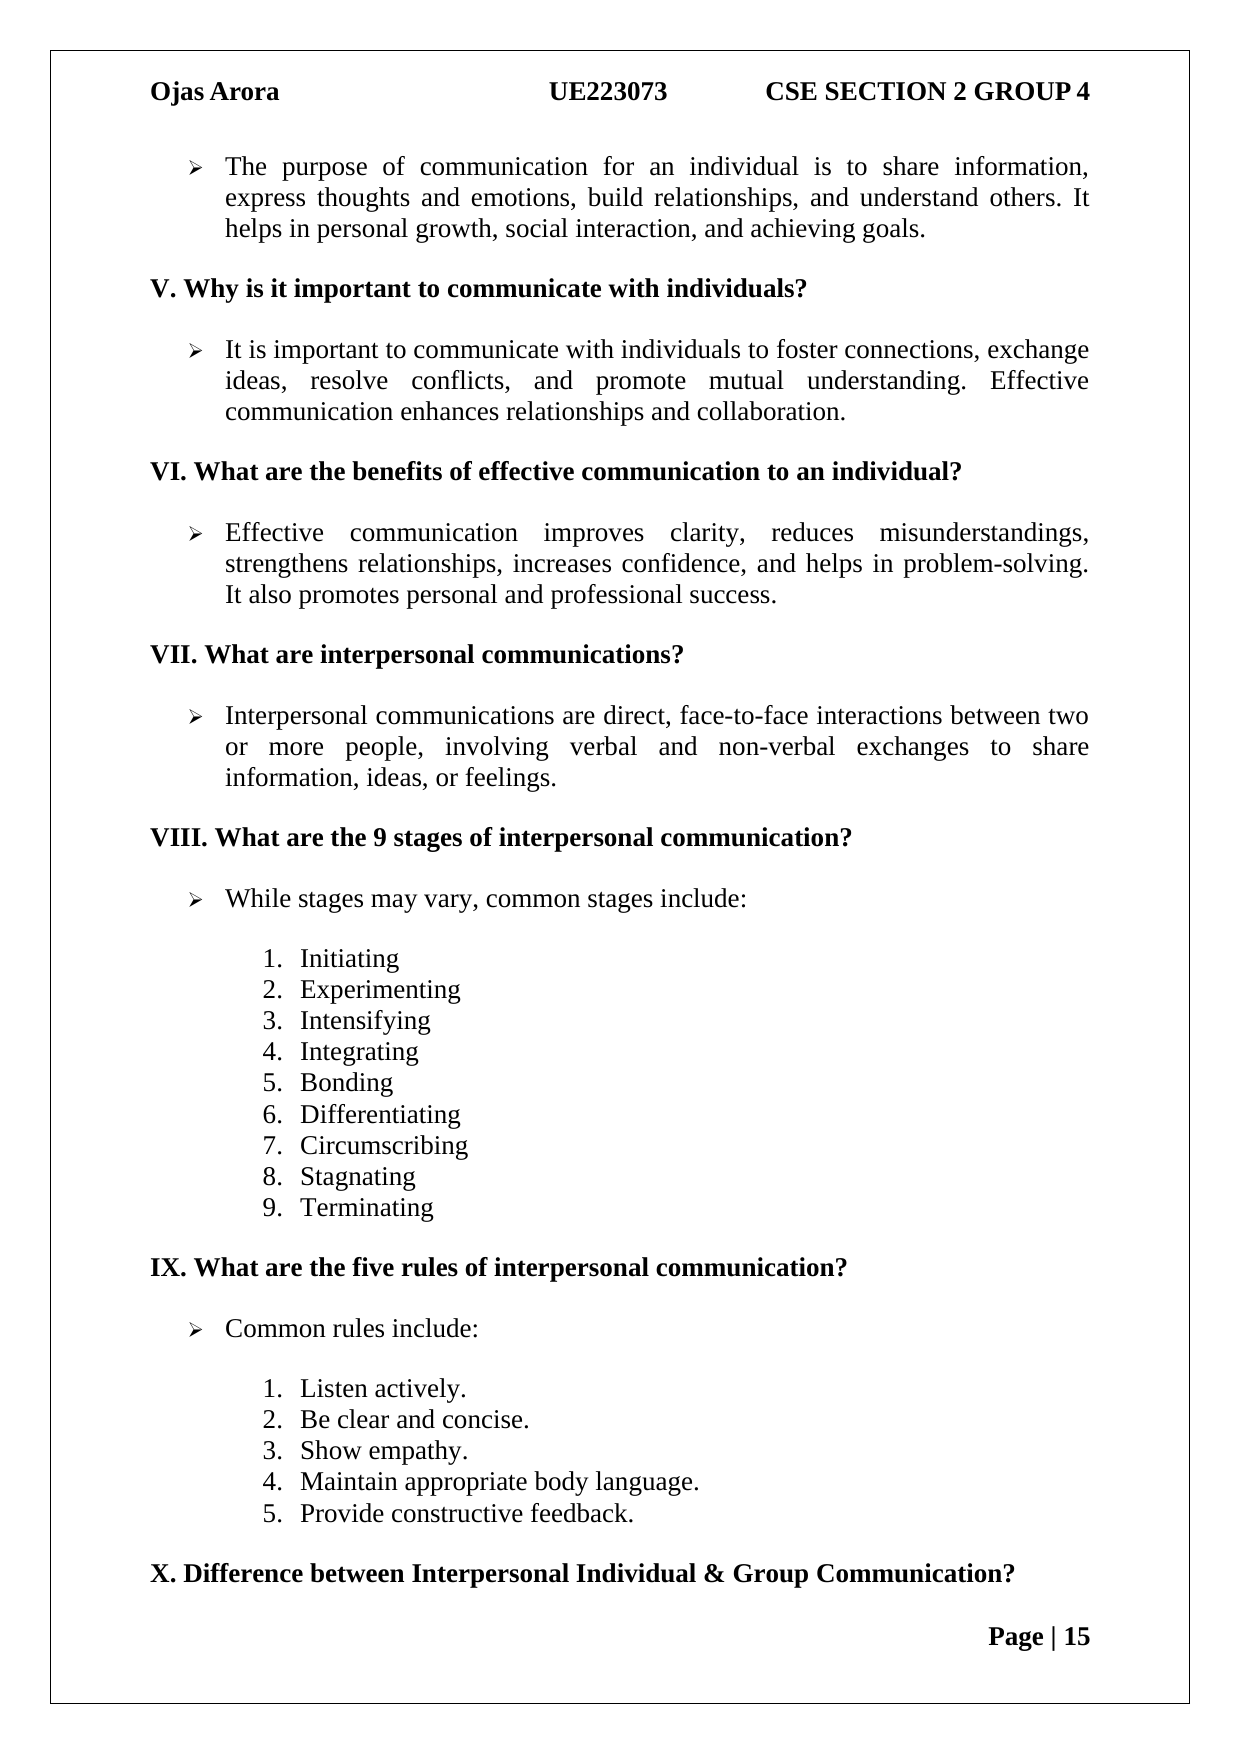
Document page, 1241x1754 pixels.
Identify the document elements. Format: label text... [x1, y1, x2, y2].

list Integrating [262, 1035, 1090, 1067]
list Differentiating [262, 1098, 1090, 1129]
list Show empathy. [262, 1434, 1090, 1466]
list Provide constructive feedback. [262, 1497, 1090, 1528]
list While stages may vary, common stages include: [187, 882, 1090, 913]
text VII. What are interpersonal communications? [150, 638, 1090, 669]
list The purpose of communication for an individual is to share information, express thoughts and emotions, build relationships, and understand others. It helps in personal growth, social interaction, and achieving goals. [187, 150, 1090, 243]
list Intensifying [262, 1004, 1090, 1035]
list Circumscribing [262, 1129, 1090, 1160]
list Maintain appropriate body language. [262, 1466, 1090, 1497]
list It is important to communicate with individuals to foster connections, exchange ideas, resolve conflicts, and promote mutual understanding. Effective communication enhances relationships and collaboration. [187, 333, 1090, 426]
list Effective communication improves clarity, reduces misunderstandings, strengthens relationships, increases confidence, and helps in problem-solving. It also promotes personal and professional success. [187, 516, 1090, 609]
list Interpersonal communications are direct, face-to-face interactions between two or more people, involving verbal and non-verbal exchanges to share information, ideas, or feelings. [187, 699, 1090, 792]
list Be clear and concise. [262, 1403, 1090, 1434]
list Initiating [262, 942, 1090, 973]
list Common rules include: [187, 1312, 1090, 1343]
list Listen actively. [262, 1372, 1090, 1403]
list Terminating [262, 1191, 1090, 1222]
list Stagnating [262, 1160, 1090, 1191]
list Bonding [262, 1067, 1090, 1098]
text IX. What are the five rules of interpersonal communication? [150, 1251, 1090, 1283]
text VIII. What are the 9 stages of interpersonal communication? [150, 821, 1090, 852]
text X. Difference between Interpersonal Individual & Group Communication? [150, 1557, 1090, 1588]
text V. Why is it important to communicate with individuals? [150, 273, 1090, 304]
list Experimenting [262, 973, 1090, 1004]
text VI. What are the benefits of effective communication to an individual? [150, 456, 1090, 487]
